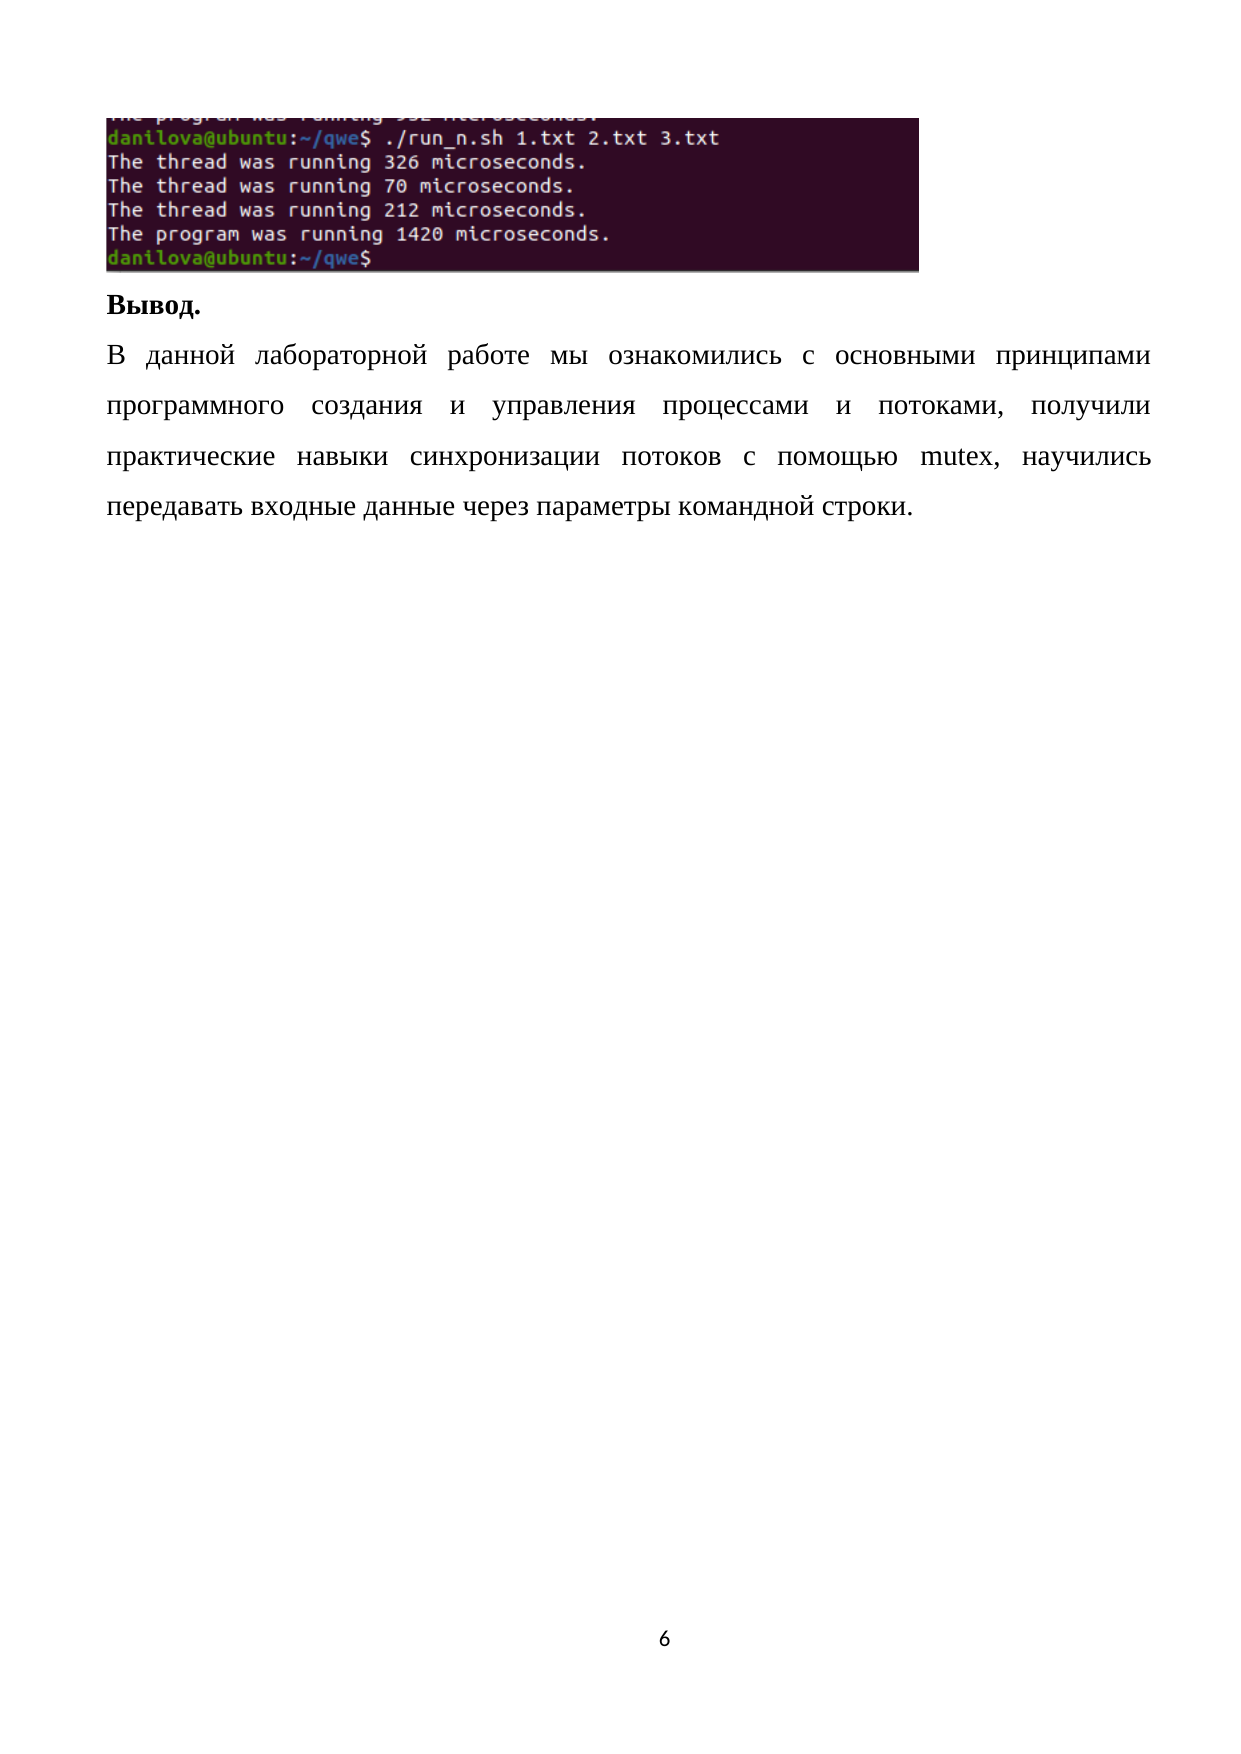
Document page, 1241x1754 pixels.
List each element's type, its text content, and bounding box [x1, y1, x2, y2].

text В данной лабораторной работе мы ознакомились с основными принципами программного создания и управления процессами и потоками, получили практические навыки синхронизации потоков с помощью mutex, научились передавать входные данные через параметры командной строки. [106, 337, 1152, 522]
text Вывод. [106, 287, 1152, 320]
picture [106, 118, 919, 273]
